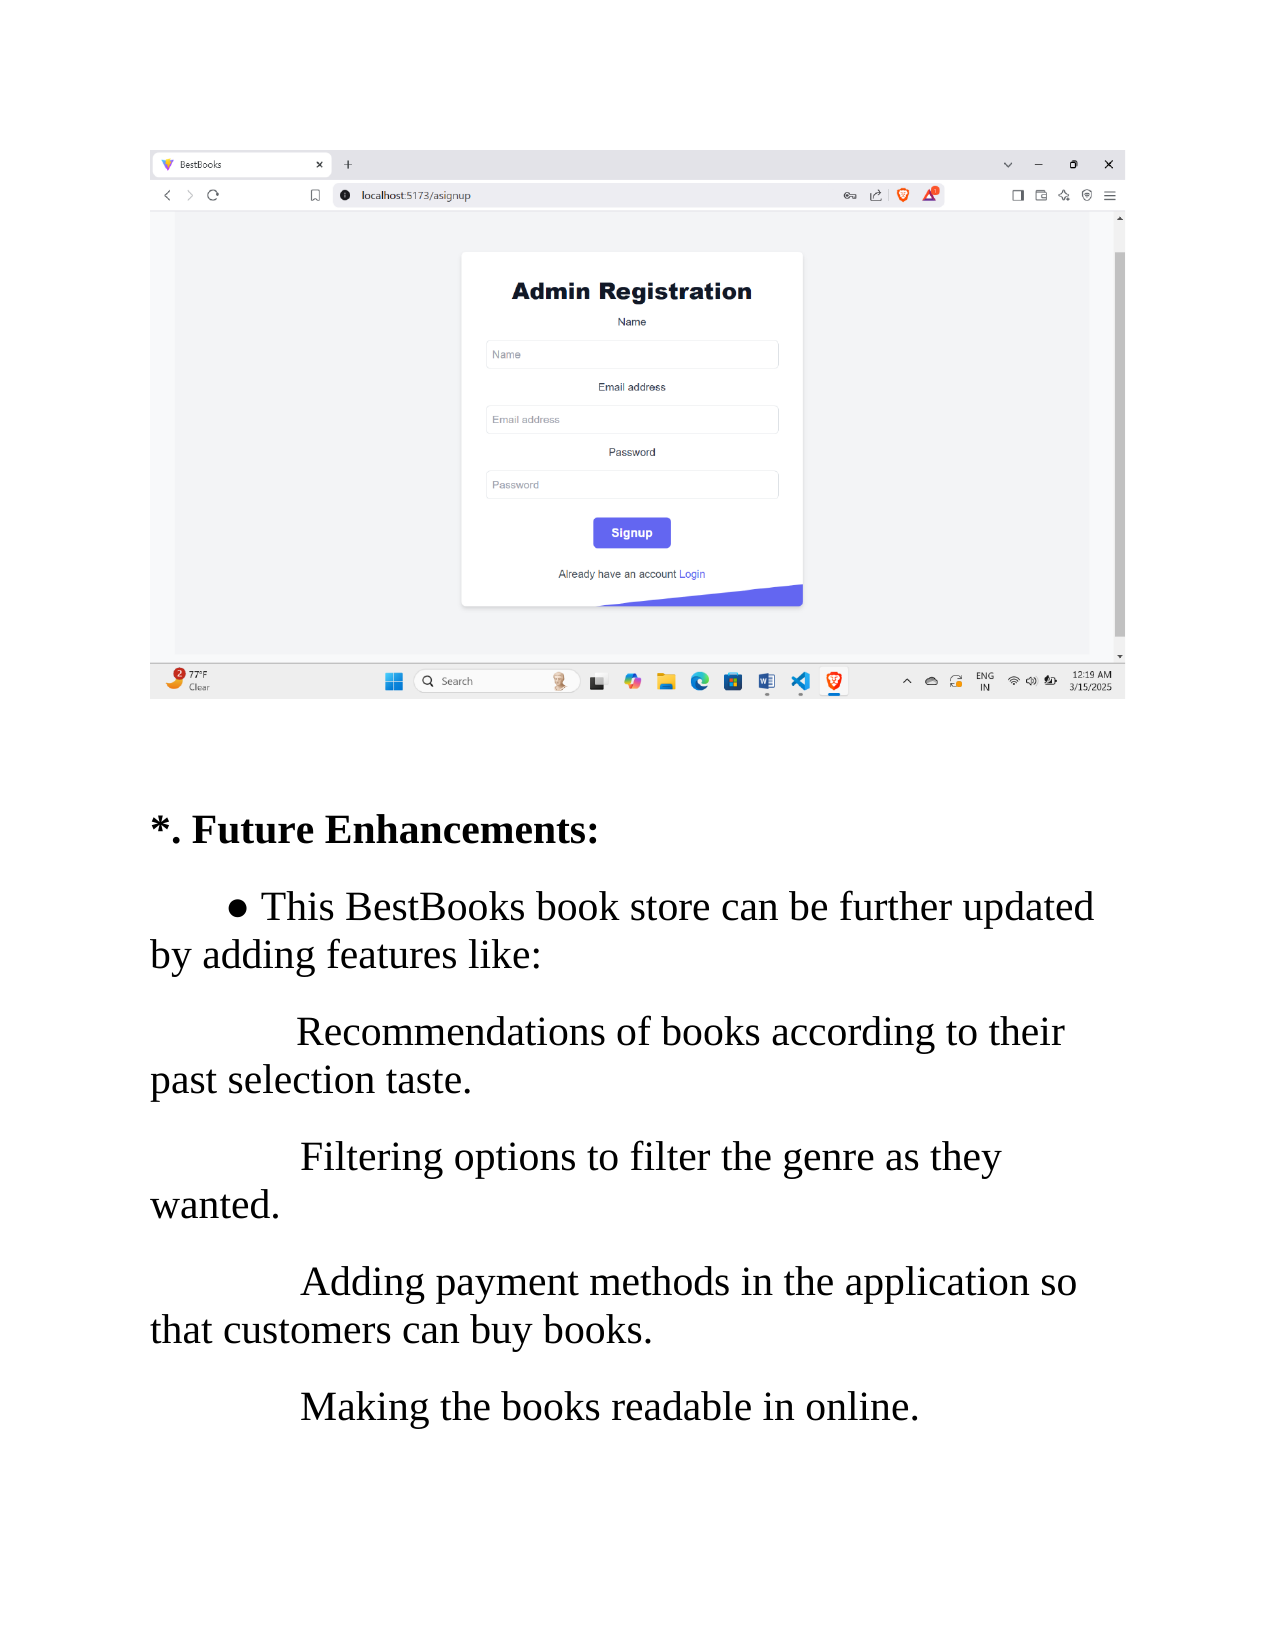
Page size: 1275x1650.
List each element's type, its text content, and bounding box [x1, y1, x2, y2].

text ● This BestBooks book store can be further updated by adding features like: [150, 882, 1125, 978]
text Making the books readable in online. [150, 1382, 1125, 1430]
text Adding payment methods in the application so that customers can buy books. [150, 1257, 1125, 1353]
picture [150, 150, 1125, 699]
text Filtering options to filter the genre as they wanted. [150, 1132, 1125, 1228]
text Recommendations of books according to their past selection taste. [150, 1007, 1125, 1103]
text *. Future Enhancements: [150, 805, 1125, 853]
